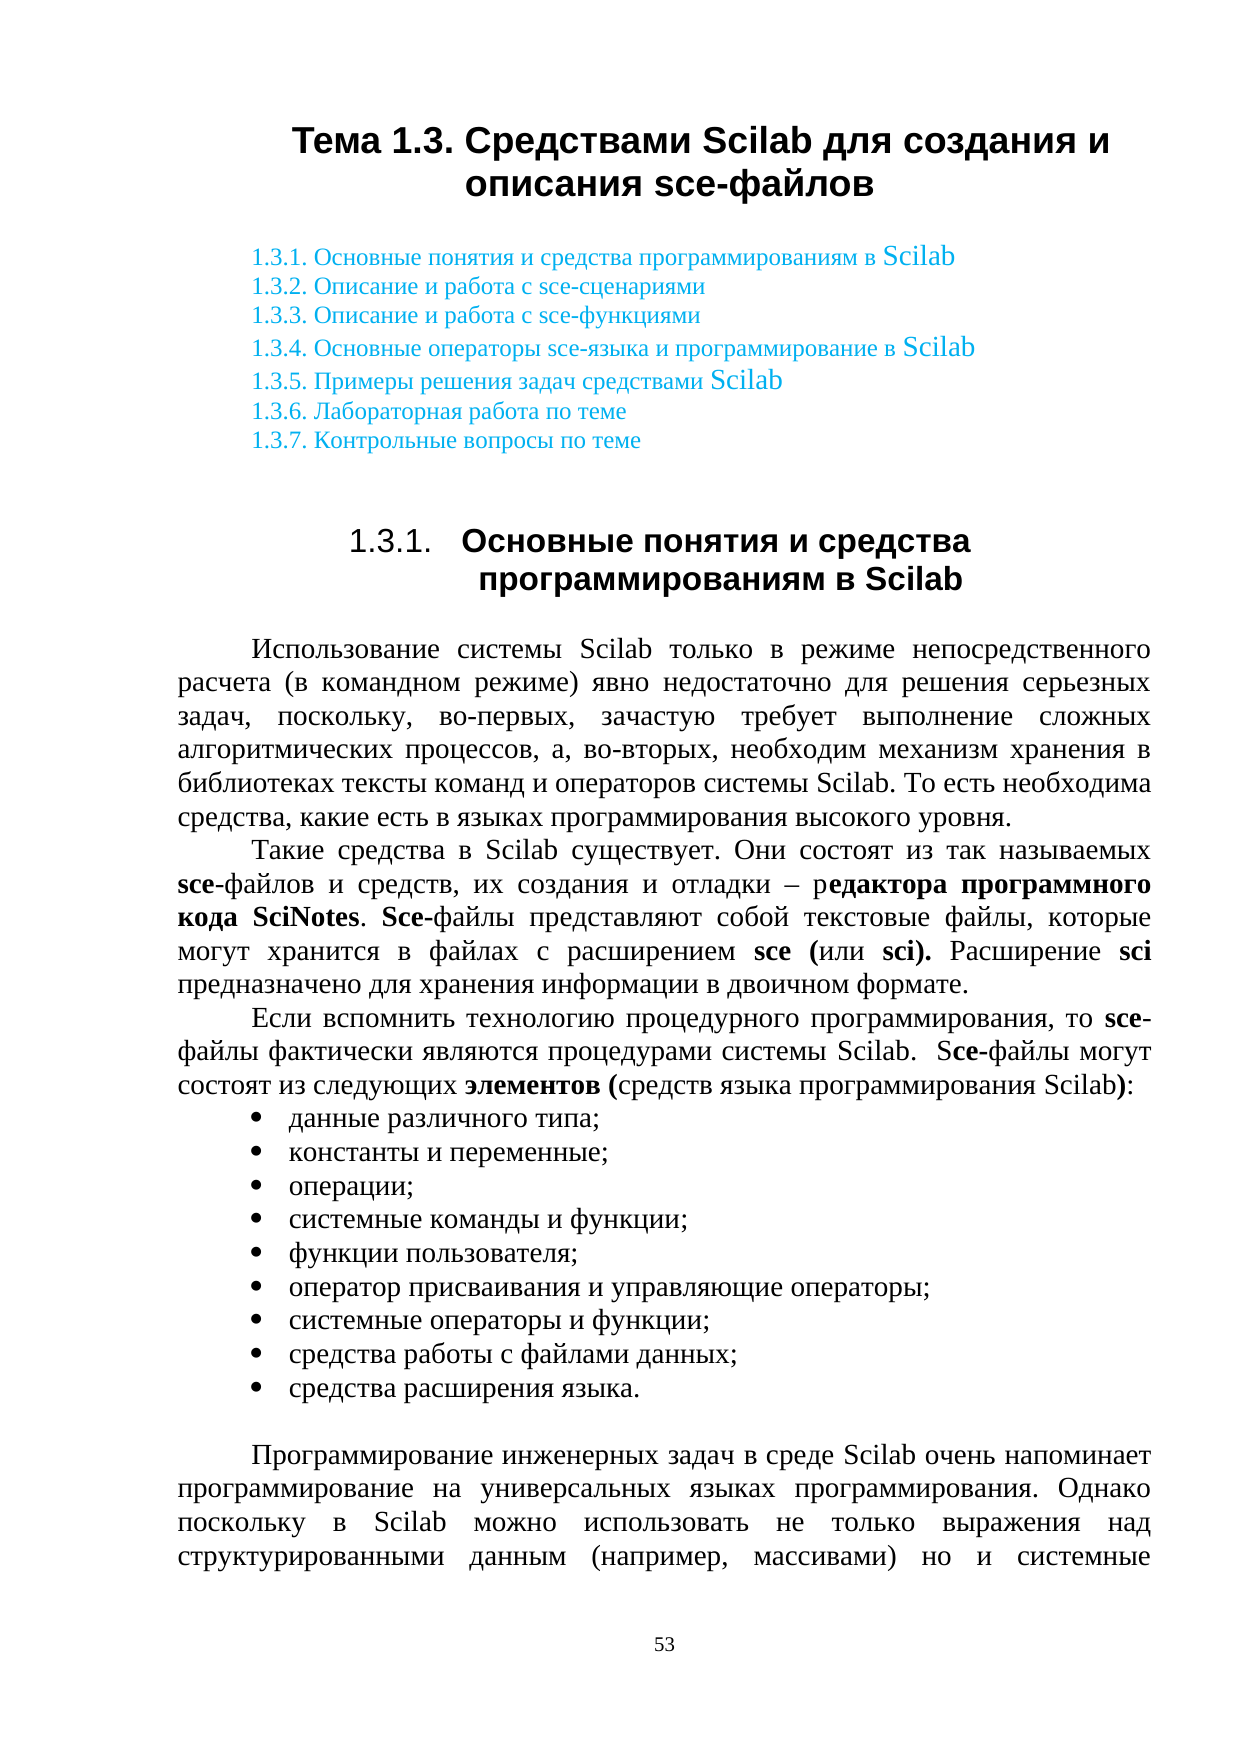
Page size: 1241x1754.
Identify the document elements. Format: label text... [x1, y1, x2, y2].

text 1.3.4. Основные операторы sce-языка и программирование в Scilab [251, 329, 1152, 362]
text Если вспомнить технологию процедурного программирования, то sce-файлы фактически являются процедурами системы Scilab. Sce-файлы могут состоят из следующих элементов (средств языка программирования Scilab): [177, 1000, 1152, 1101]
text 1.3.2. Описание и работа с sce-сценариями [251, 271, 1152, 300]
subtitle Тема 1.3. Средствами Scilab для создания и [177, 118, 1152, 161]
list операции; [251, 1168, 1152, 1202]
subtitle Основные понятия и средства программированиям в Scilab [177, 521, 1152, 597]
list константы и переменные; [251, 1134, 1152, 1168]
text 1.3.6. Лабораторная работа по теме [251, 396, 1152, 425]
list средства работы с файлами данных; [251, 1336, 1152, 1370]
picture [577, 408, 582, 417]
list данные различного типа; [251, 1101, 1152, 1134]
list средства расширения языка. [251, 1370, 1152, 1403]
list оператор присваивания и управляющие операторы; [251, 1269, 1152, 1302]
text 1.3.3. Описание и работа с sce-функциями [251, 300, 1152, 329]
text Такие средства в Scilab существует. Они состоят из так называемых sce-файлов и средств, их создания и отладки – редактора программного кода SciNotes. Sce-файлы представляют собой текстовые файлы, которые могут хранится в файлах с расширением sce (или sci). Расширение sci предназначено для хранения информации в двоичном формате. [177, 832, 1152, 1000]
text 1.3.7. Контрольные вопросы по теме [251, 425, 1152, 453]
list системные операторы и функции; [251, 1302, 1152, 1336]
picture [598, 254, 603, 263]
list функции пользователя; [251, 1235, 1152, 1269]
subtitle описания sce-файлов [177, 161, 1152, 204]
list системные команды и функции; [251, 1202, 1152, 1235]
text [177, 1437, 1152, 1571]
text 1.3.1. Основные понятия и средства программированиям в Scilab [251, 238, 1152, 271]
text 1.3.5. Примеры решения задач средствами Scilab [251, 362, 1152, 396]
text Использование системы Scilab только в режиме непосредственного расчета (в командном режиме) явно недостаточно для решения серьезных задач, поскольку, во-первых, зачастую требует выполнение сложных алгоритмических процессов, а, во-вторых, необходим механизм хранения в библиотеках тексты команд и операторов системы Scilab. То есть необходима средства, какие есть в языках программирования высокого уровня. [177, 631, 1152, 832]
